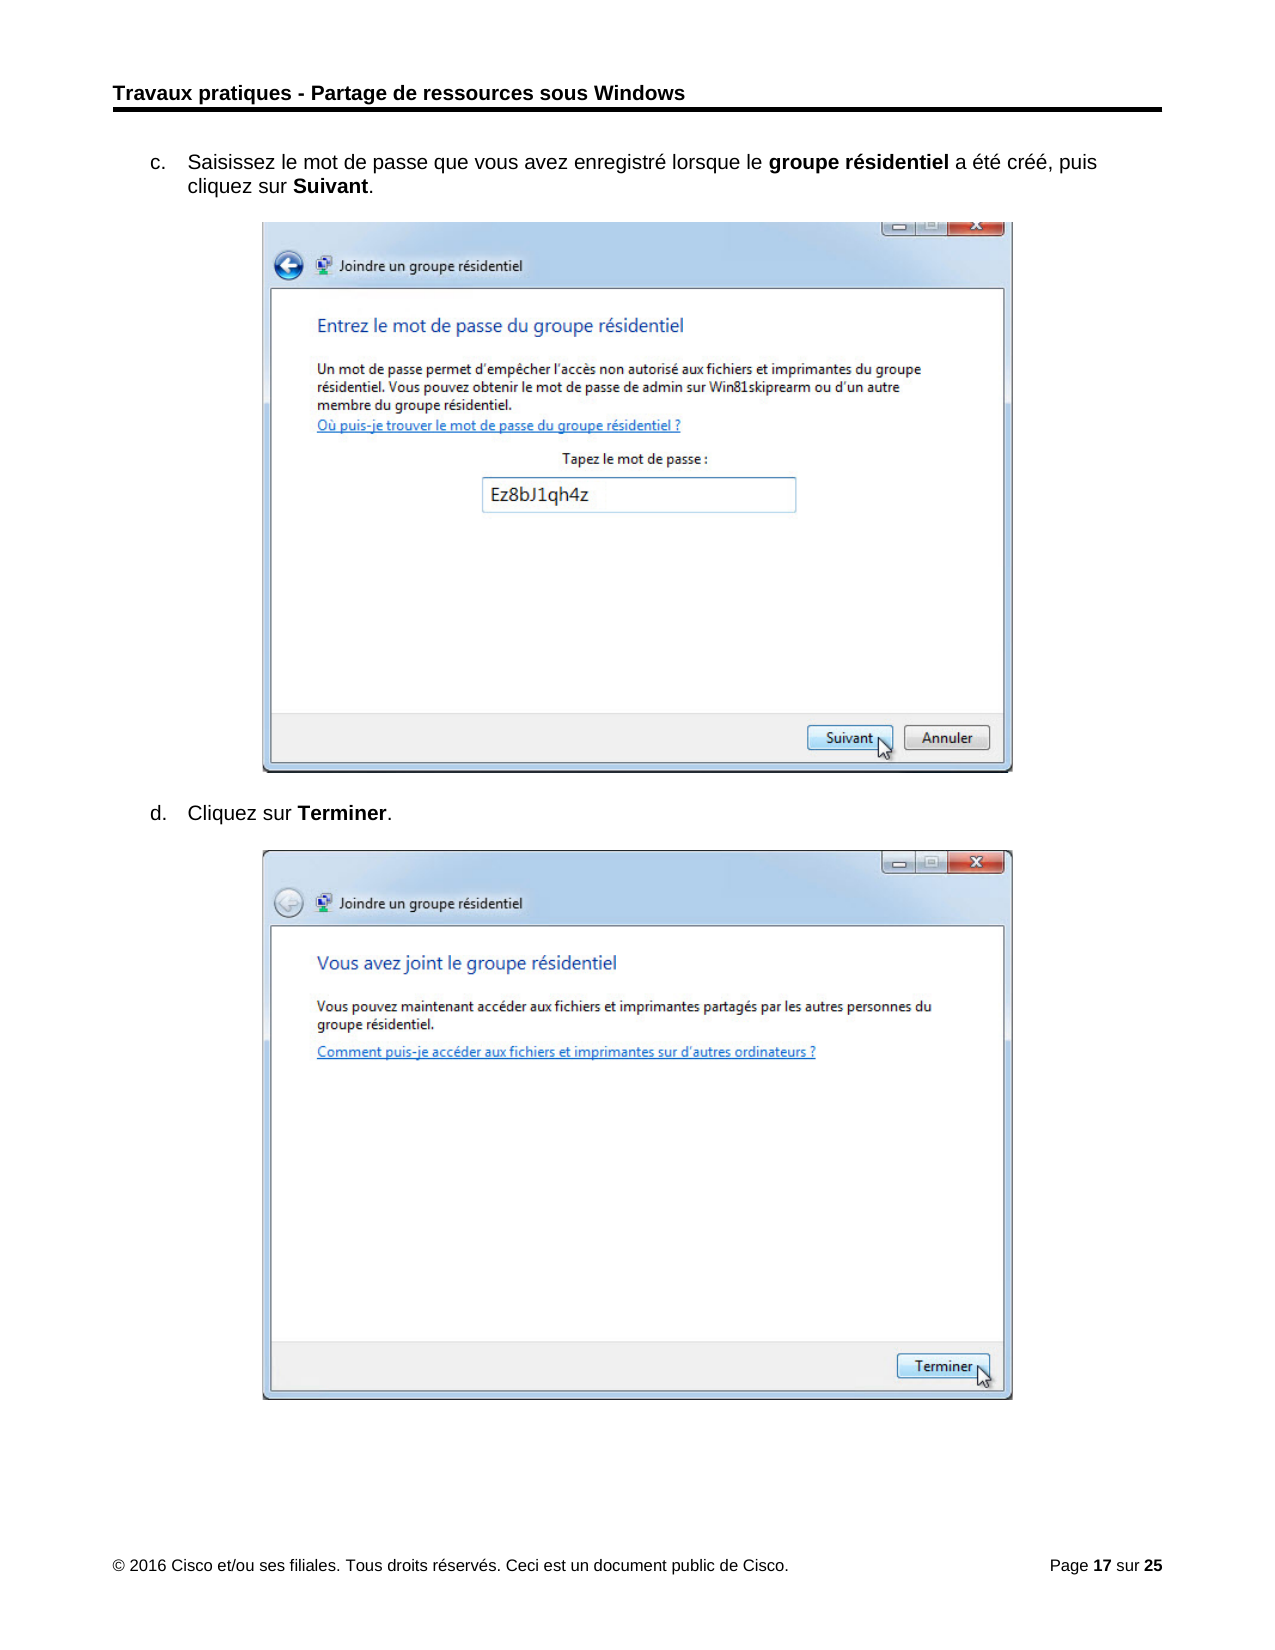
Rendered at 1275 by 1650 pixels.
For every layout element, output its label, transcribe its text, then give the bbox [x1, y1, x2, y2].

picture [262, 222, 1013, 773]
picture [262, 850, 1013, 1400]
text Cliquez sur Terminer. [150, 801, 1162, 825]
text Saisissez le mot de passe que vous avez enregistré lorsque le groupe résidentiel a été créé, puis cliquez sur Suivant. [150, 150, 1162, 198]
